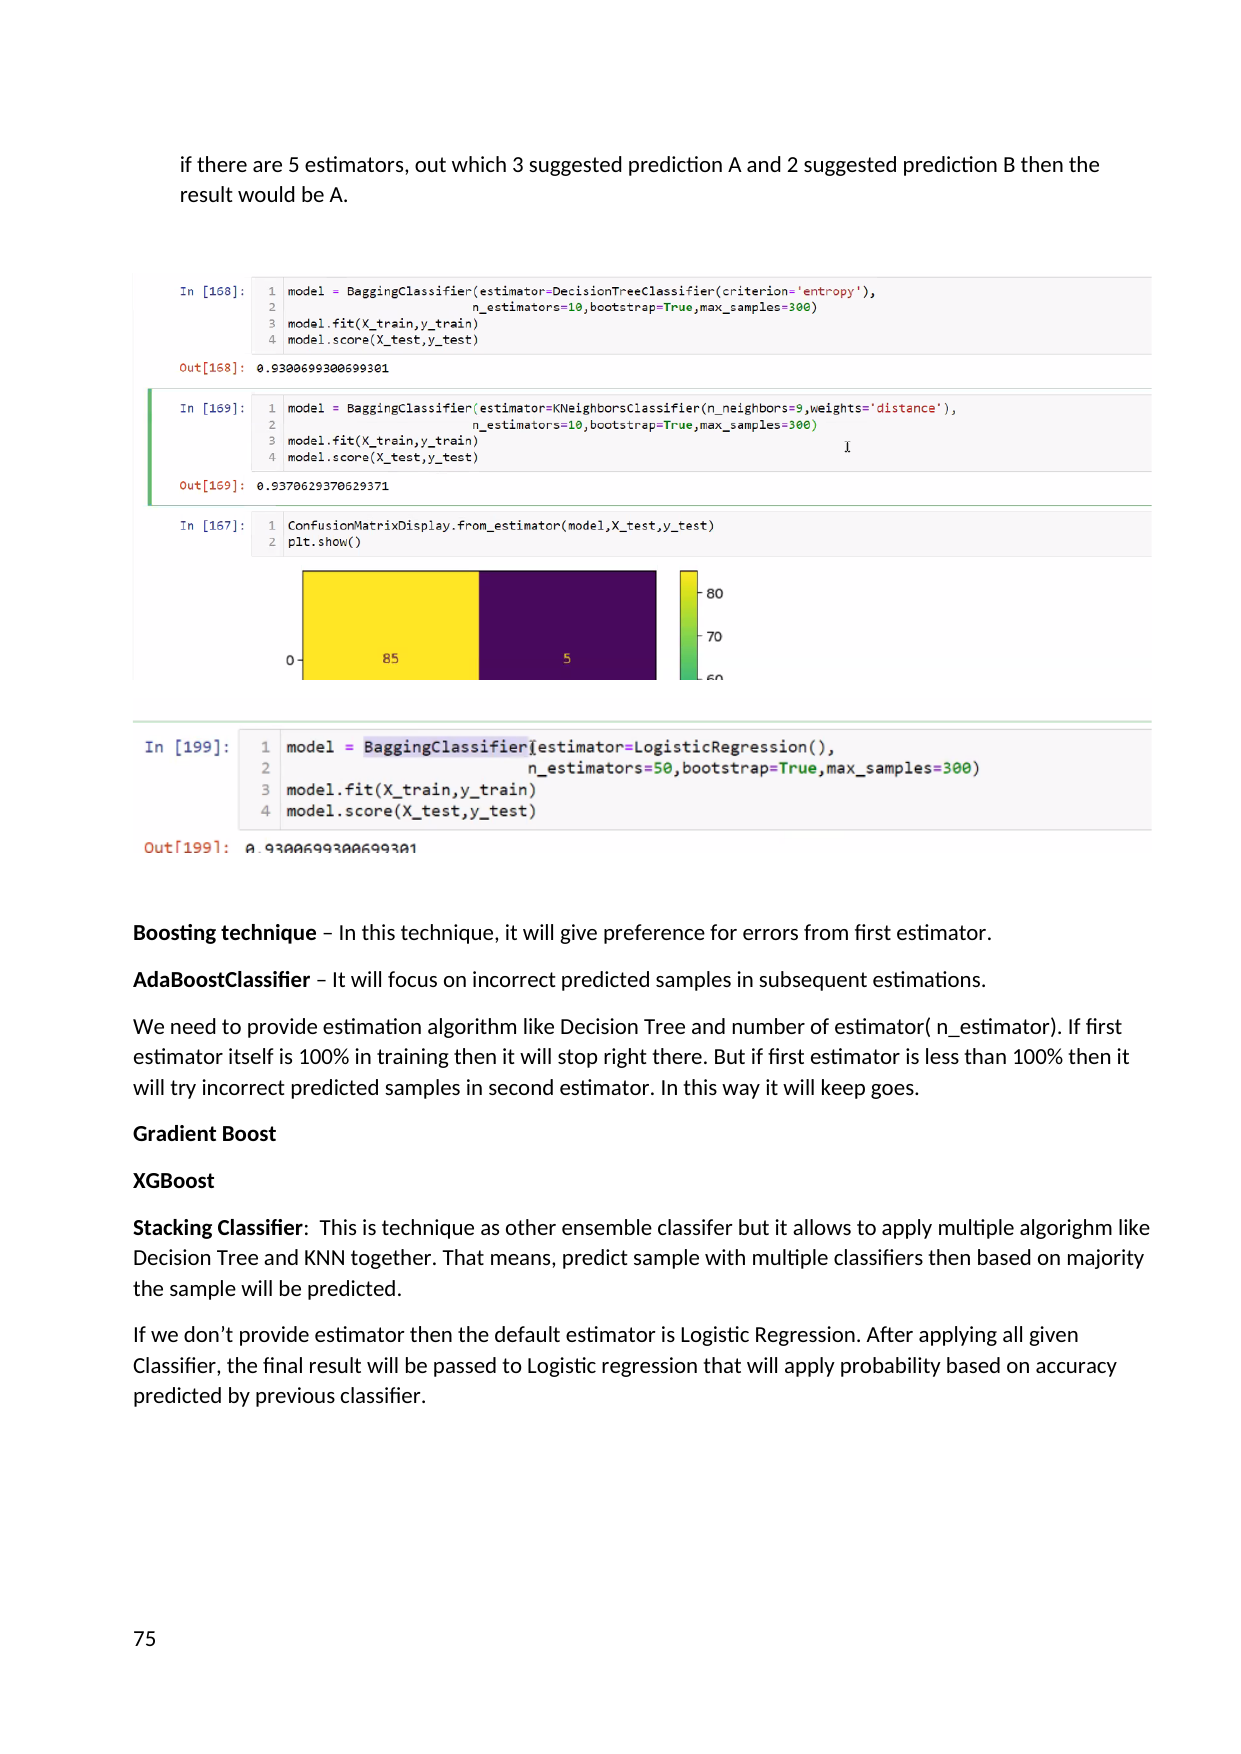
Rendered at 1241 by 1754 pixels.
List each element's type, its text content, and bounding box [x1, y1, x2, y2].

picture [132, 273, 1152, 680]
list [142, 150, 1152, 208]
text If we don’t provide estimator then the default estimator is Logistic Regression. After applying all given Classifier, the final result will be passed to Logistic regression that will apply probability based on accuracy predicted by previous classifier. [133, 1321, 1152, 1409]
picture [132, 698, 1152, 853]
text Boosting technique – In this technique, it will give preference for errors from first estimator. [133, 918, 1152, 947]
text AdaBoostClassifier – It will focus on incorrect predicted samples in subsequent estimations. [133, 965, 1152, 993]
text We need to provide estimation algorithm like Decision Tree and number of estimator( n_estimator). If first estimator itself is 100% in training then it will stop right there. But if first estimator is less than 100% then it will try incorrect predicted samples in second estimator. In this way it will keep goes. [133, 1012, 1152, 1101]
text Stacking Classifier: This is technique as other ensemble classifer but it allows to apply multiple algorighm like Decision Tree and KNN together. That means, predict sample with multiple classifiers then based on majority the sample will be predicted. [133, 1213, 1152, 1302]
text Gradient Boost [133, 1119, 1152, 1148]
text XGBoost [133, 1166, 1152, 1194]
